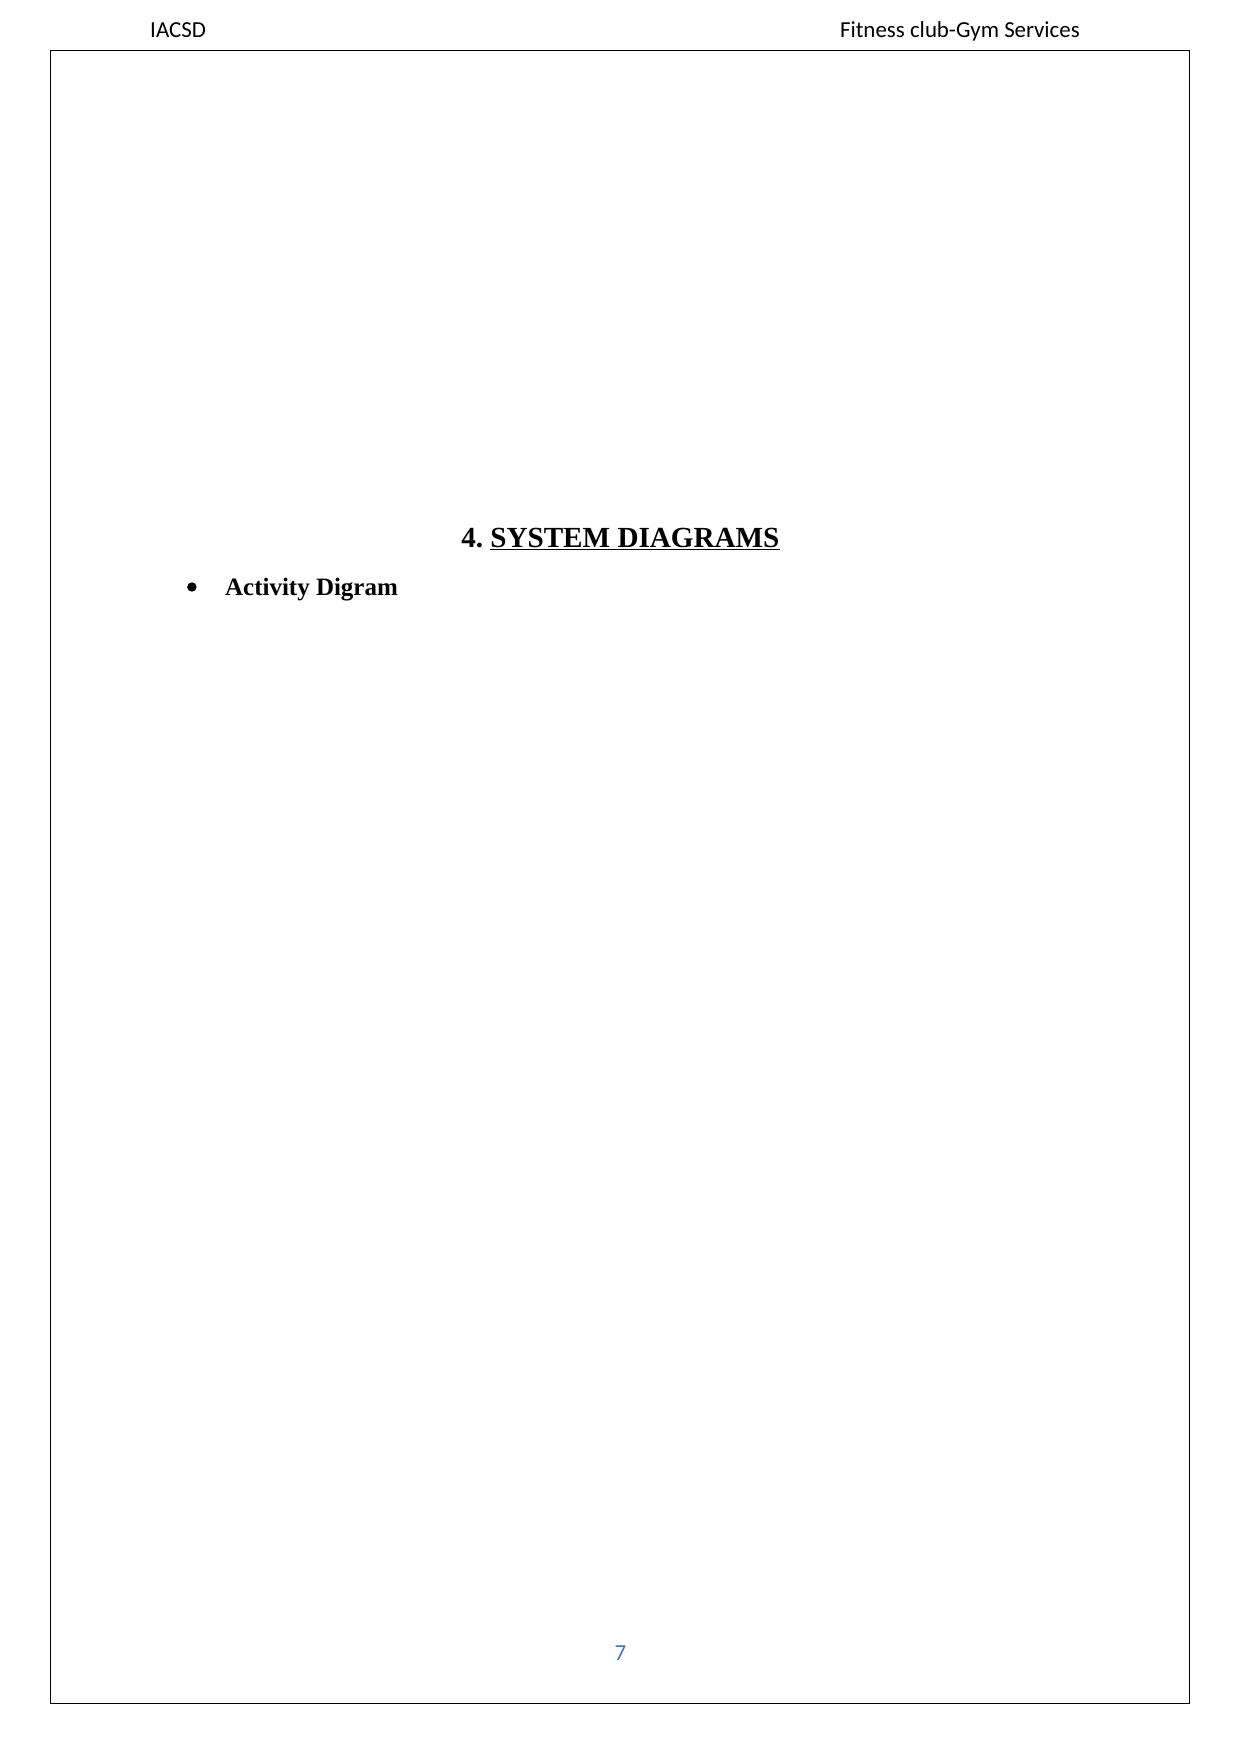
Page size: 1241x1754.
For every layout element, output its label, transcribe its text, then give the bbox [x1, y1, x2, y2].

text 4. SYSTEM DIAGRAMS [150, 520, 1090, 553]
list Activity Digram [187, 572, 1090, 601]
